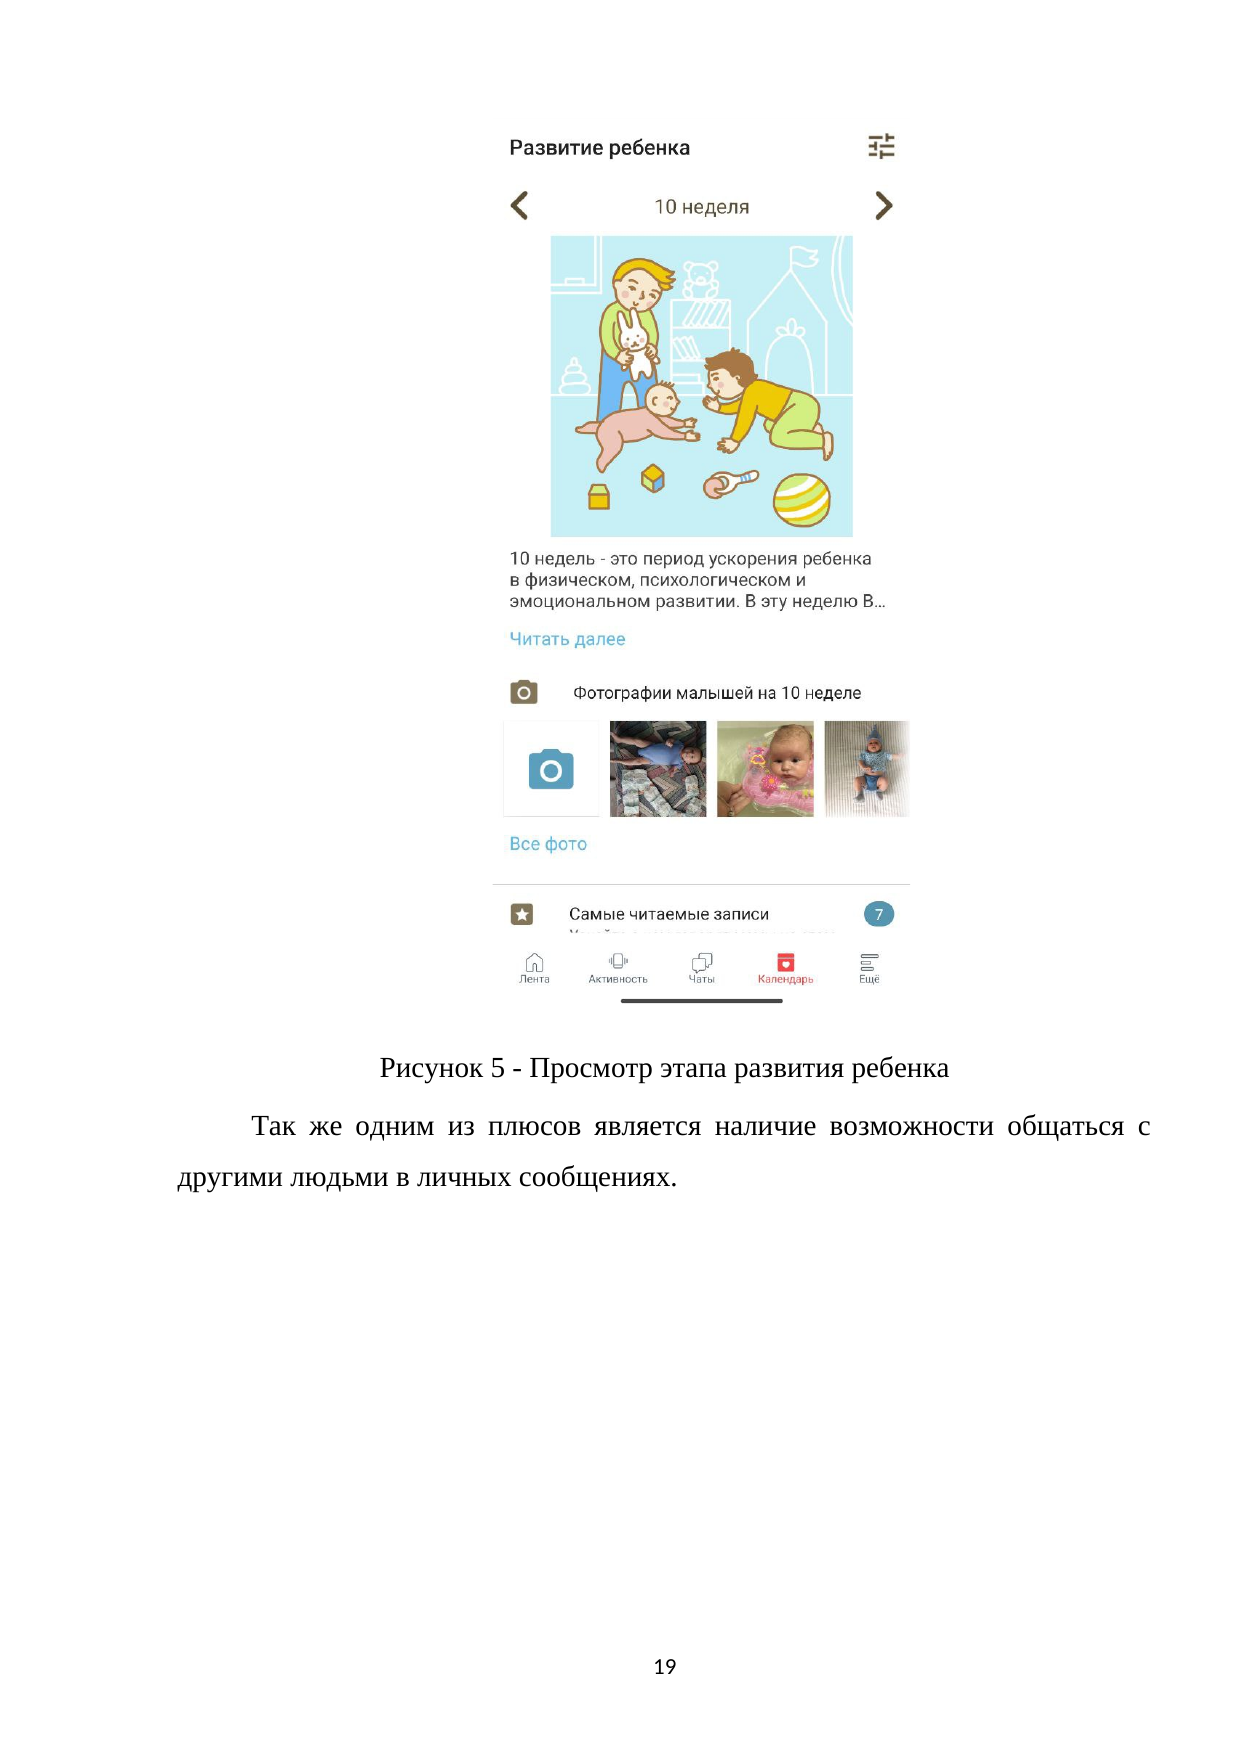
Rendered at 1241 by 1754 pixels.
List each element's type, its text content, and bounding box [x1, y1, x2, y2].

text Так же одним из плюсов является наличие возможности общаться с другими людьми в личных сообщениях. [177, 1108, 1152, 1192]
text Просмотр этапа развития ребенка [177, 1050, 1152, 1083]
picture [492, 118, 911, 1009]
